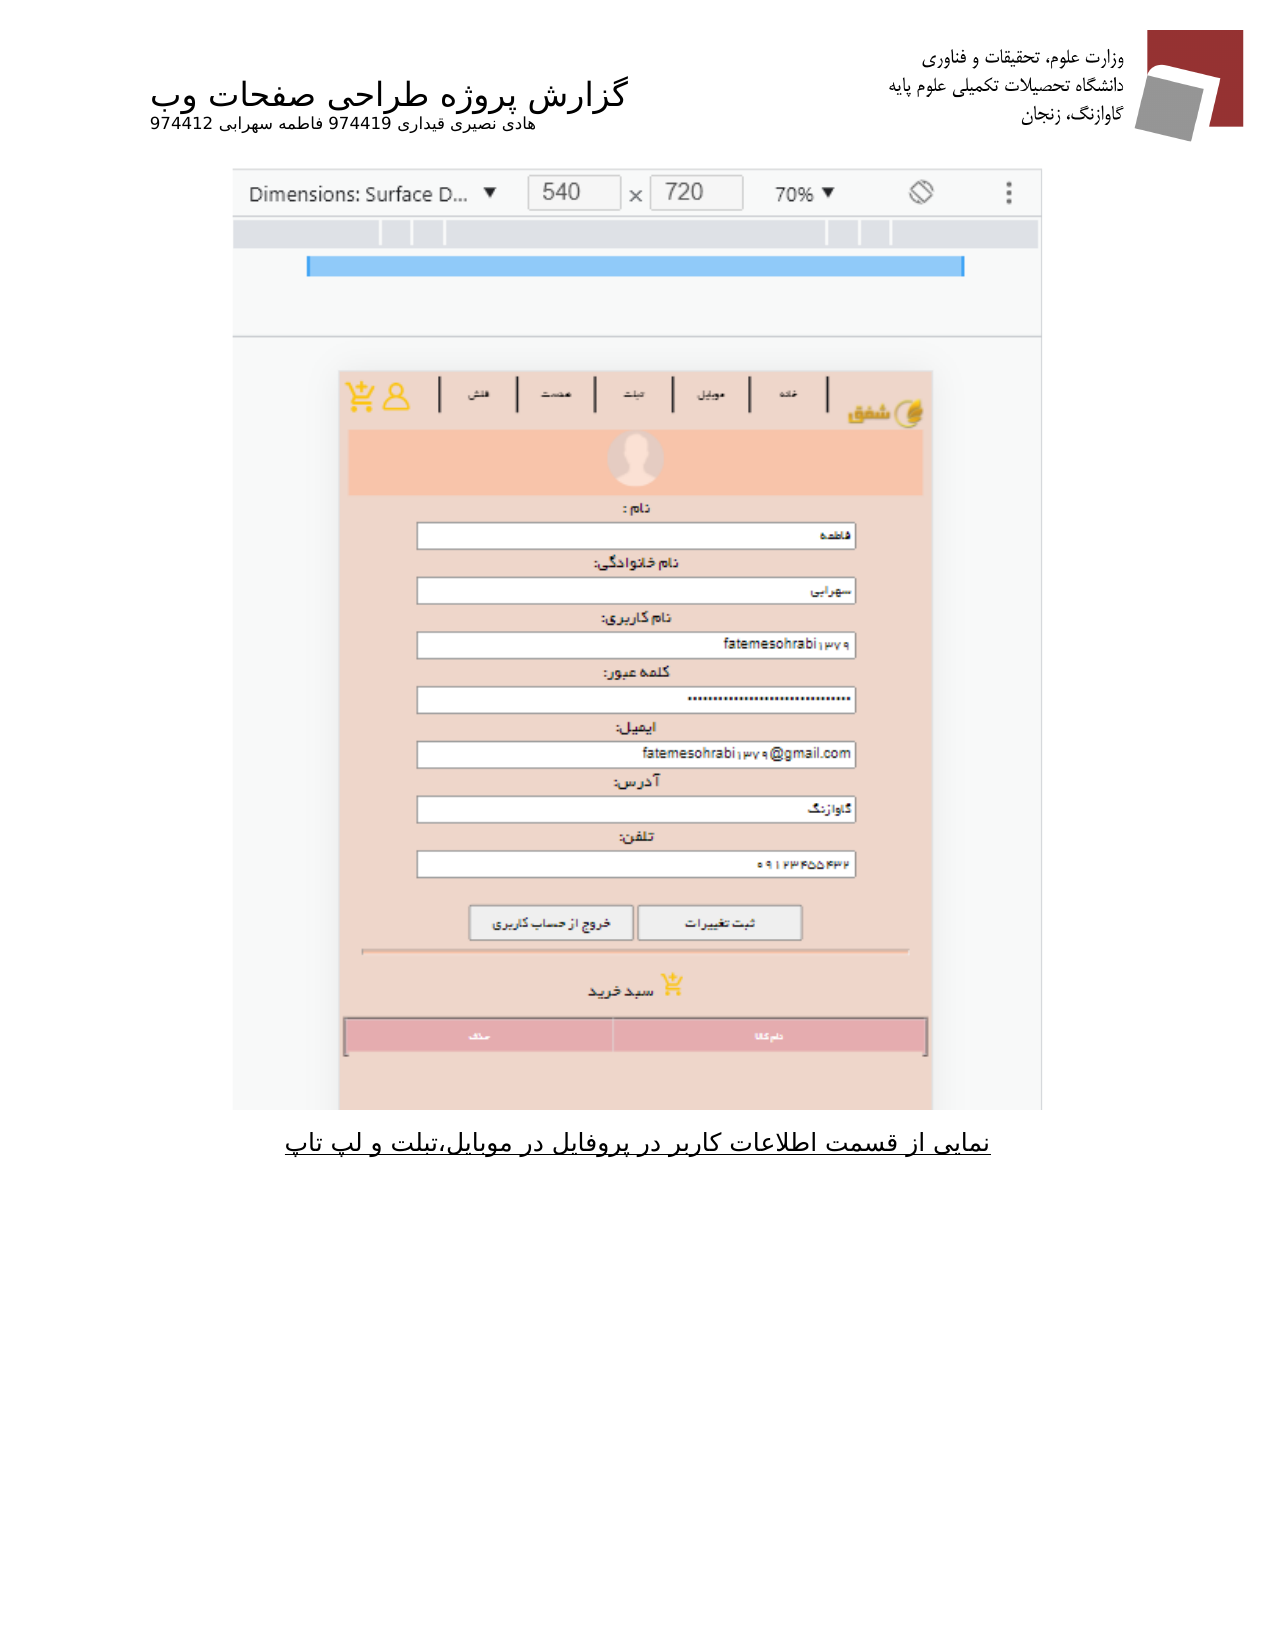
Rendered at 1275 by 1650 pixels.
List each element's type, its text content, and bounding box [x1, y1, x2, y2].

text نمایی از قسمت اطلاعات کاربر در پروفایل در موبایل،تبلت و لپ تاپ [150, 1129, 1125, 1158]
picture [232, 0, 1275, 1110]
